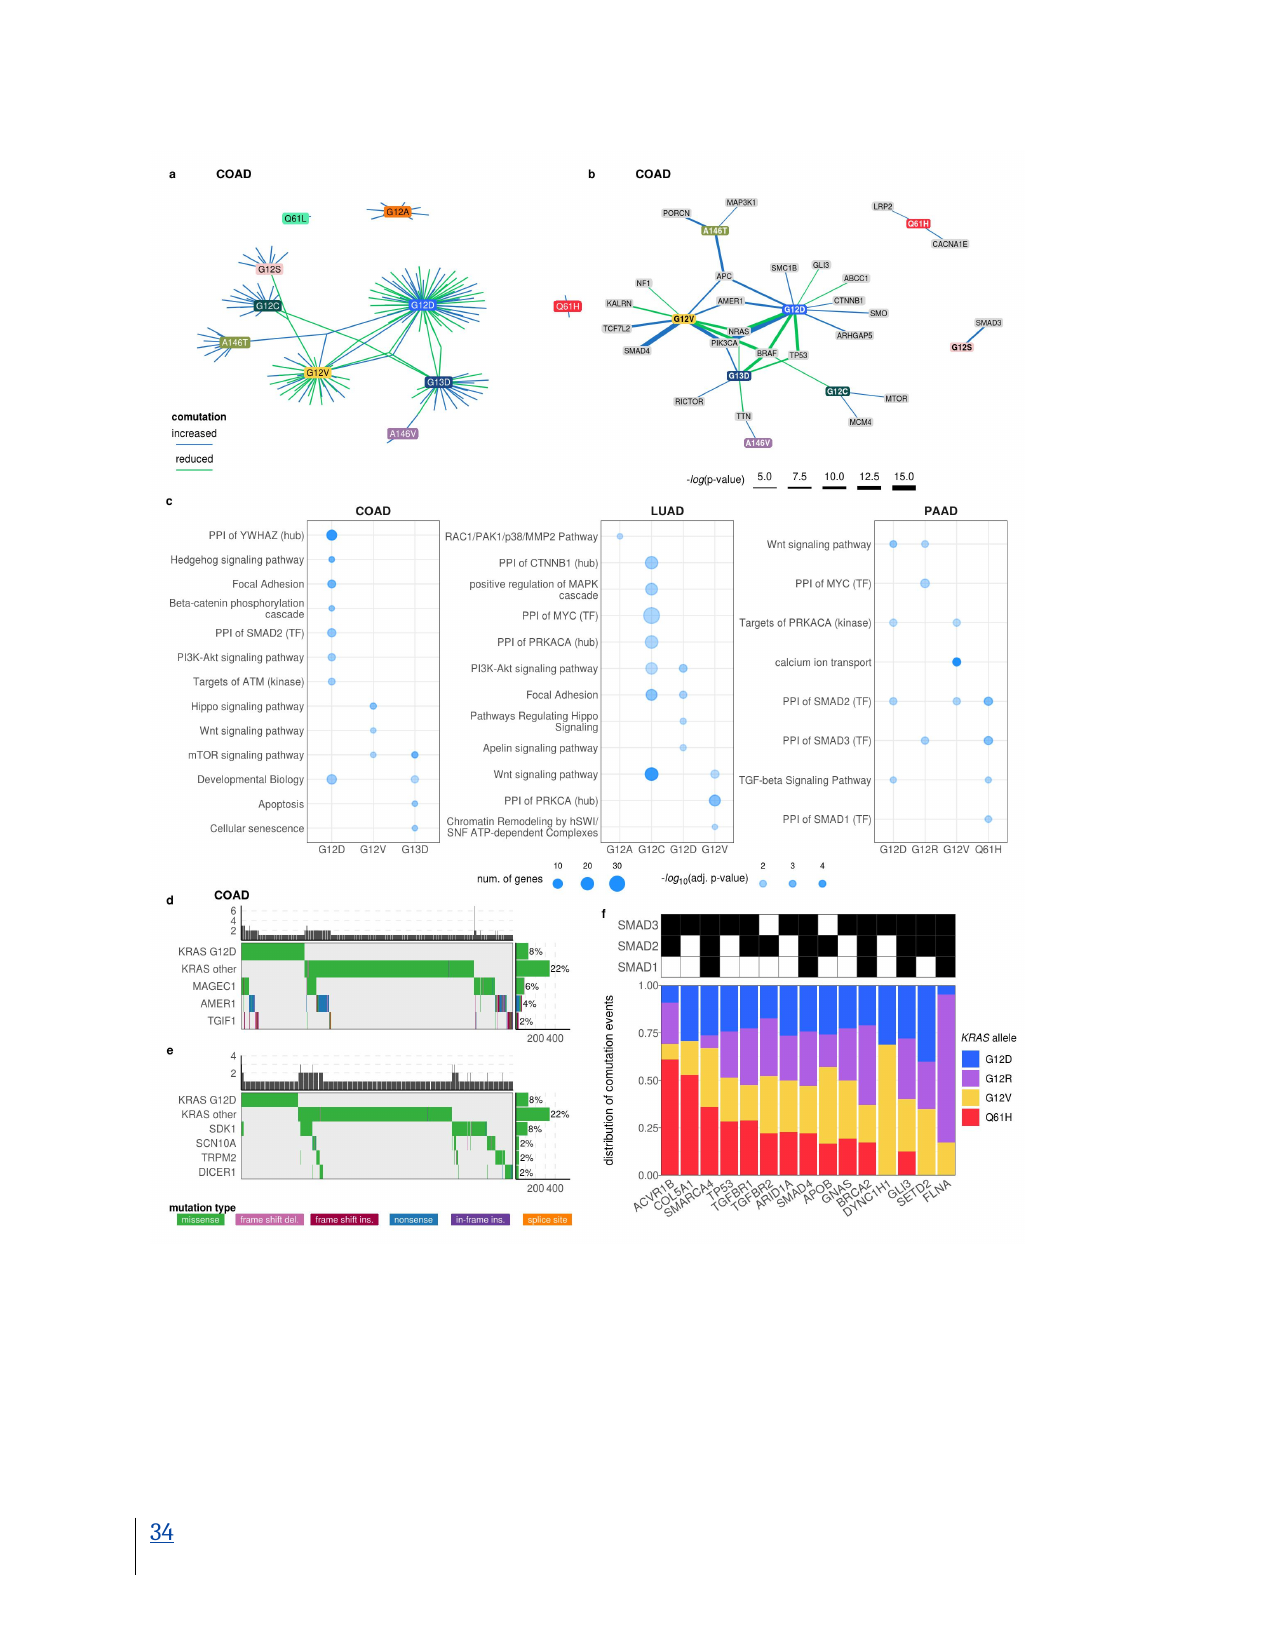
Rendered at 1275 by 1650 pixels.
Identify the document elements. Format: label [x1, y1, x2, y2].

picture [150, 150, 1025, 1244]
